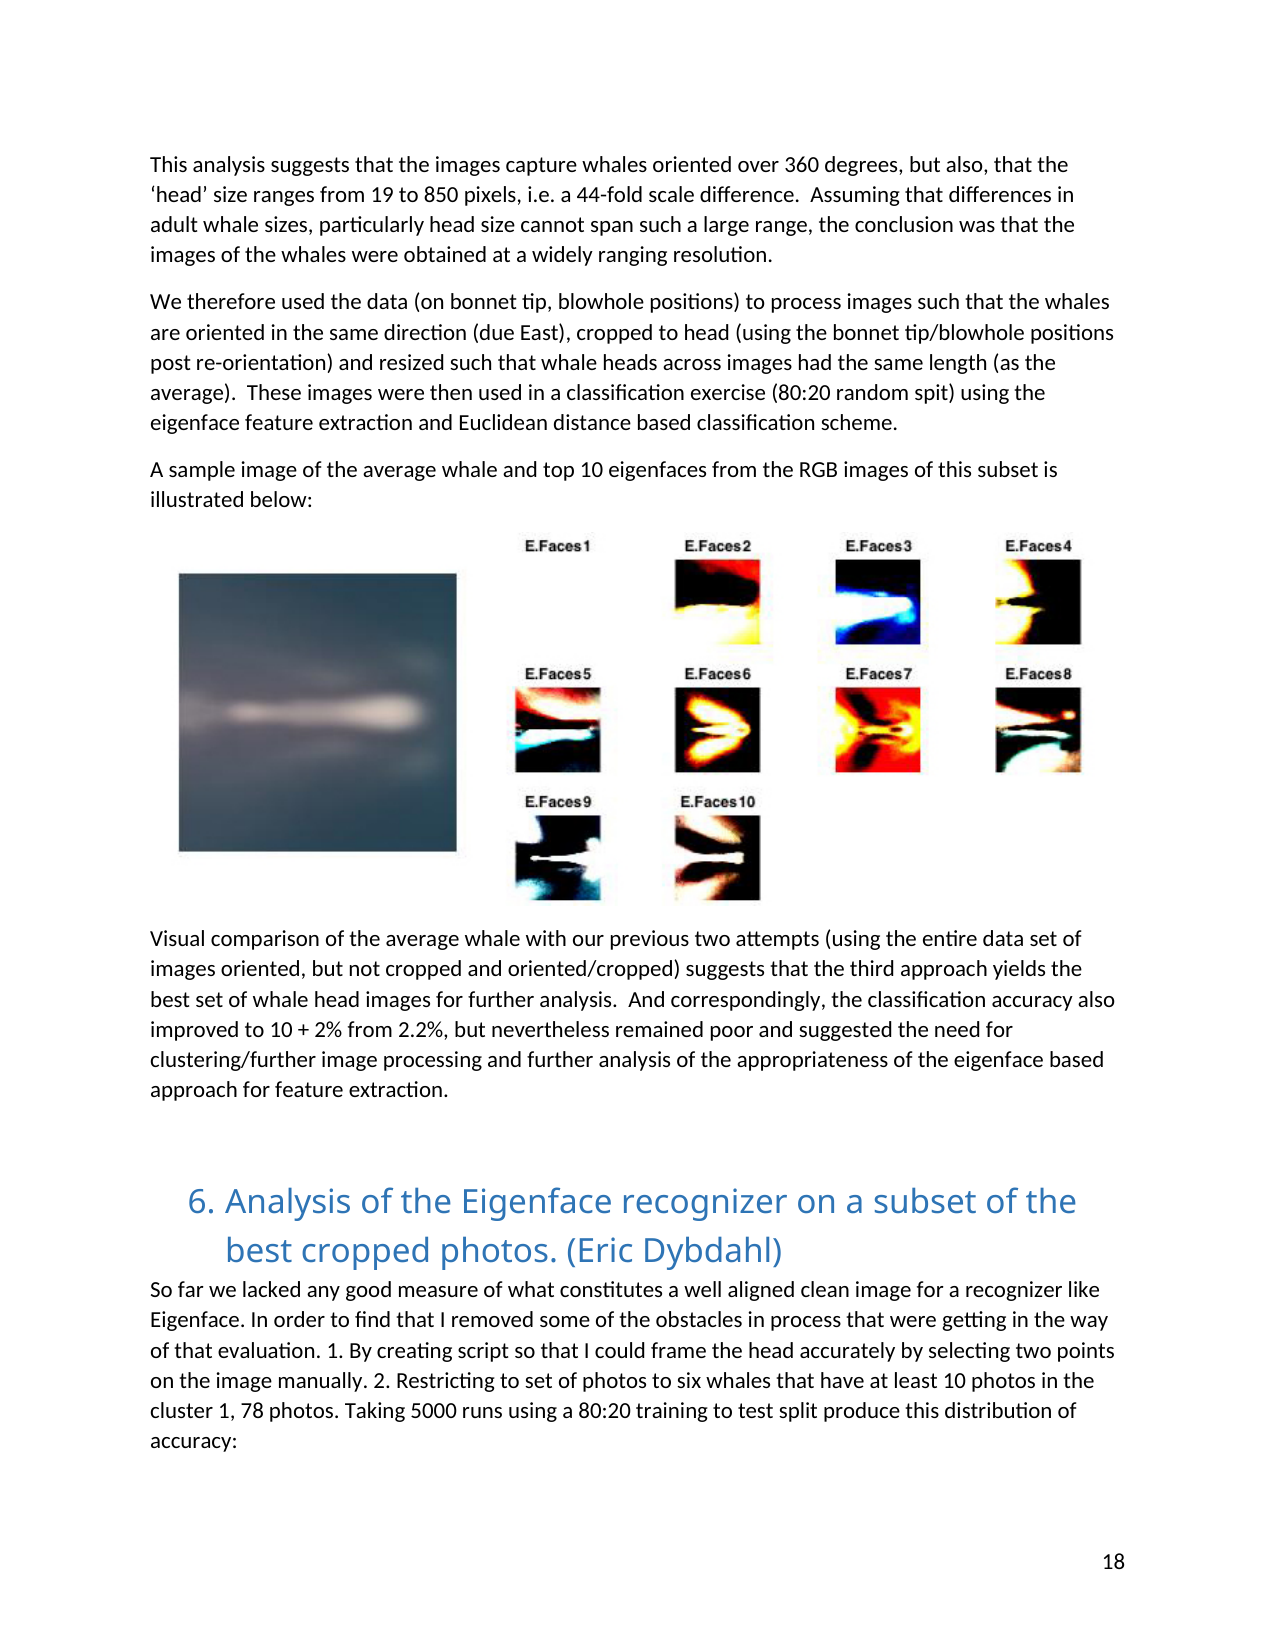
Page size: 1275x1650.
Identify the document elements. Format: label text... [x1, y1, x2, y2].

subtitle Analysis of the Eigenface recognizer on a subset of the best cropped photos. (Eric Dybdahl) [187, 1177, 1125, 1272]
text This analysis suggests that the images capture whales oriented over 360 degrees, but also, that the ‘head’ size ranges from 19 to 850 pixels, i.e. a 44-fold scale difference. Assuming that differences in adult whale sizes, particularly head size cannot span such a large range, the conclusion was that the images of the whales were obtained at a widely ranging resolution. [150, 150, 1125, 269]
picture [150, 532, 1125, 906]
text A sample image of the average whale and top 10 eigenfaces from the RGB images of this subset is illustrated below: [150, 455, 1125, 513]
text So far we lacked any good measure of what constitutes a well aligned clean image for a recognizer like Eigenface. In order to find that I removed some of the obstacles in process that were getting in the way of that evaluation. 1. By creating script so that I could frame the head accurately by selecting two points on the image manually. 2. Restricting to set of photos to six whales that have at least 10 photos in the cluster 1, 78 photos. Taking 5000 runs using a 80:20 training to test split produce this distribution of accuracy: [150, 1275, 1125, 1454]
text We therefore used the data (on bonnet tip, blowhole positions) to process images such that the whales are oriented in the same direction (due East), cropped to head (using the bonnet tip/blowhole positions post re-orientation) and resized such that whale heads across images had the same length (as the average). These images were then used in a classification exercise (80:20 random spit) using the eigenface feature extraction and Euclidean distance based classification scheme. [150, 287, 1125, 436]
text Visual comparison of the average whale with our previous two attempts (using the entire data set of images oriented, but not cropped and oriented/cropped) suggests that the third approach yields the best set of whale head images for further analysis. And correspondingly, the classification accuracy also improved to 10 + 2% from 2.2%, but nevertheless remained poor and suggested the need for clustering/further image processing and further analysis of the appropriateness of the eigenface based approach for feature extraction. [150, 924, 1125, 1103]
